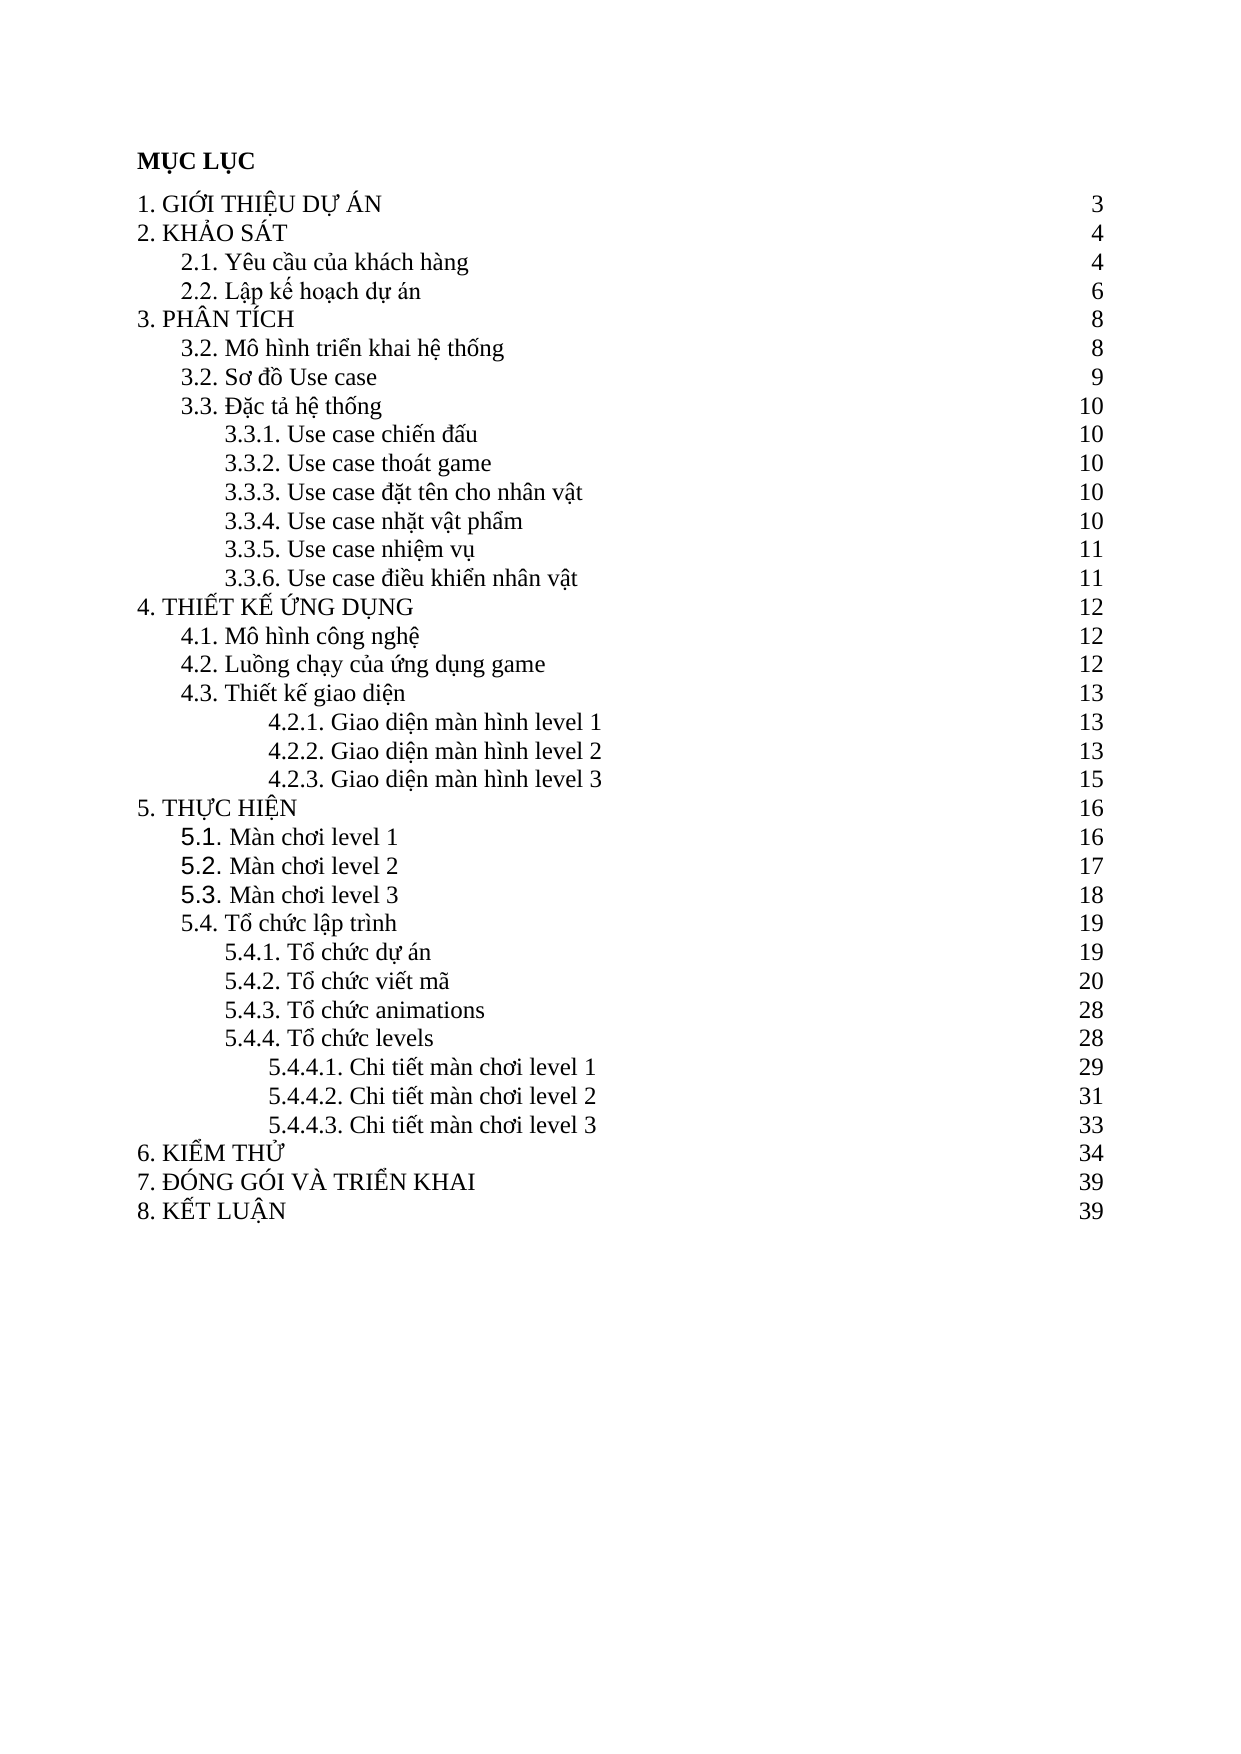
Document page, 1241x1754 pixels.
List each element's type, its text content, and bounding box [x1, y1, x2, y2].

text MỤC LỤC [137, 146, 1104, 175]
